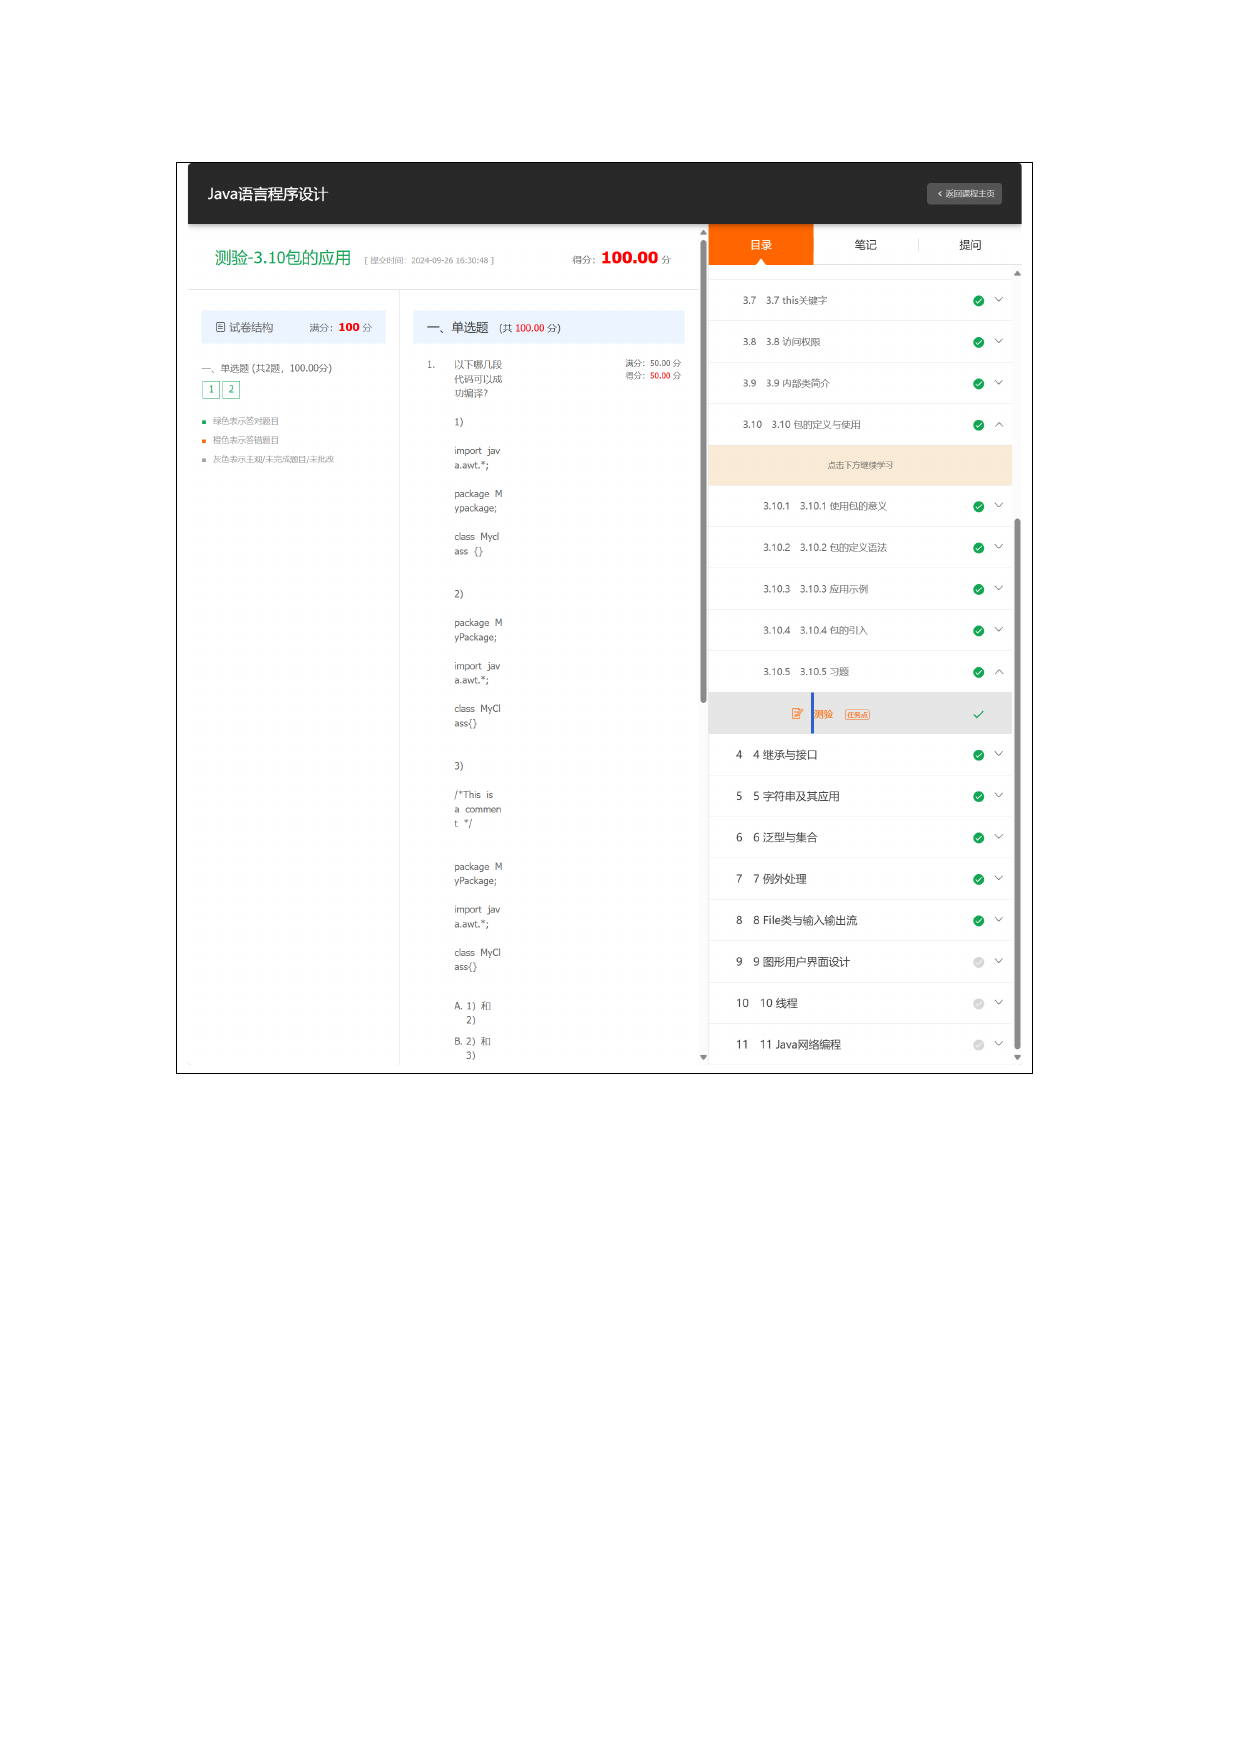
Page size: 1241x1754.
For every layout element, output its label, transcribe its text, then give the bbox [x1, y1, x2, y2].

table_cell 实验过程： 优课上Java程序设计课程视频第3-8章观看完成的截图 优课上Java程序设计课程第3-8章课后习题的完成情况及得分截图 蓝桥云课上Java简明教程面向对象、常用类、泛型和集合、异常、IO和Lambda（可选）实验完成情况截图 二叉搜索树的中序遍历问题测试用例的设计和选用说明 二叉搜索树的中序遍历问题的解题思路（使用流程图或伪代码）和核心代码说明 学生得分问题的首次设计思路（使用流程图或伪代码）、核心代码说明和具体测试结果展示 学生得分问题的第2次设计思路（使用流程图或伪代码）、核心代码说明和具体测试结果展示 学生得分问题的第3次设计思路（使用流程图或伪代码）、核心代码说明和具体测试结果展示 学生得分问题的第4次设计思路（使用流程图或伪代码）、核心代码说明和具体测试结果展示 [177, 163, 1032, 1073]
picture [187, 163, 1022, 1065]
